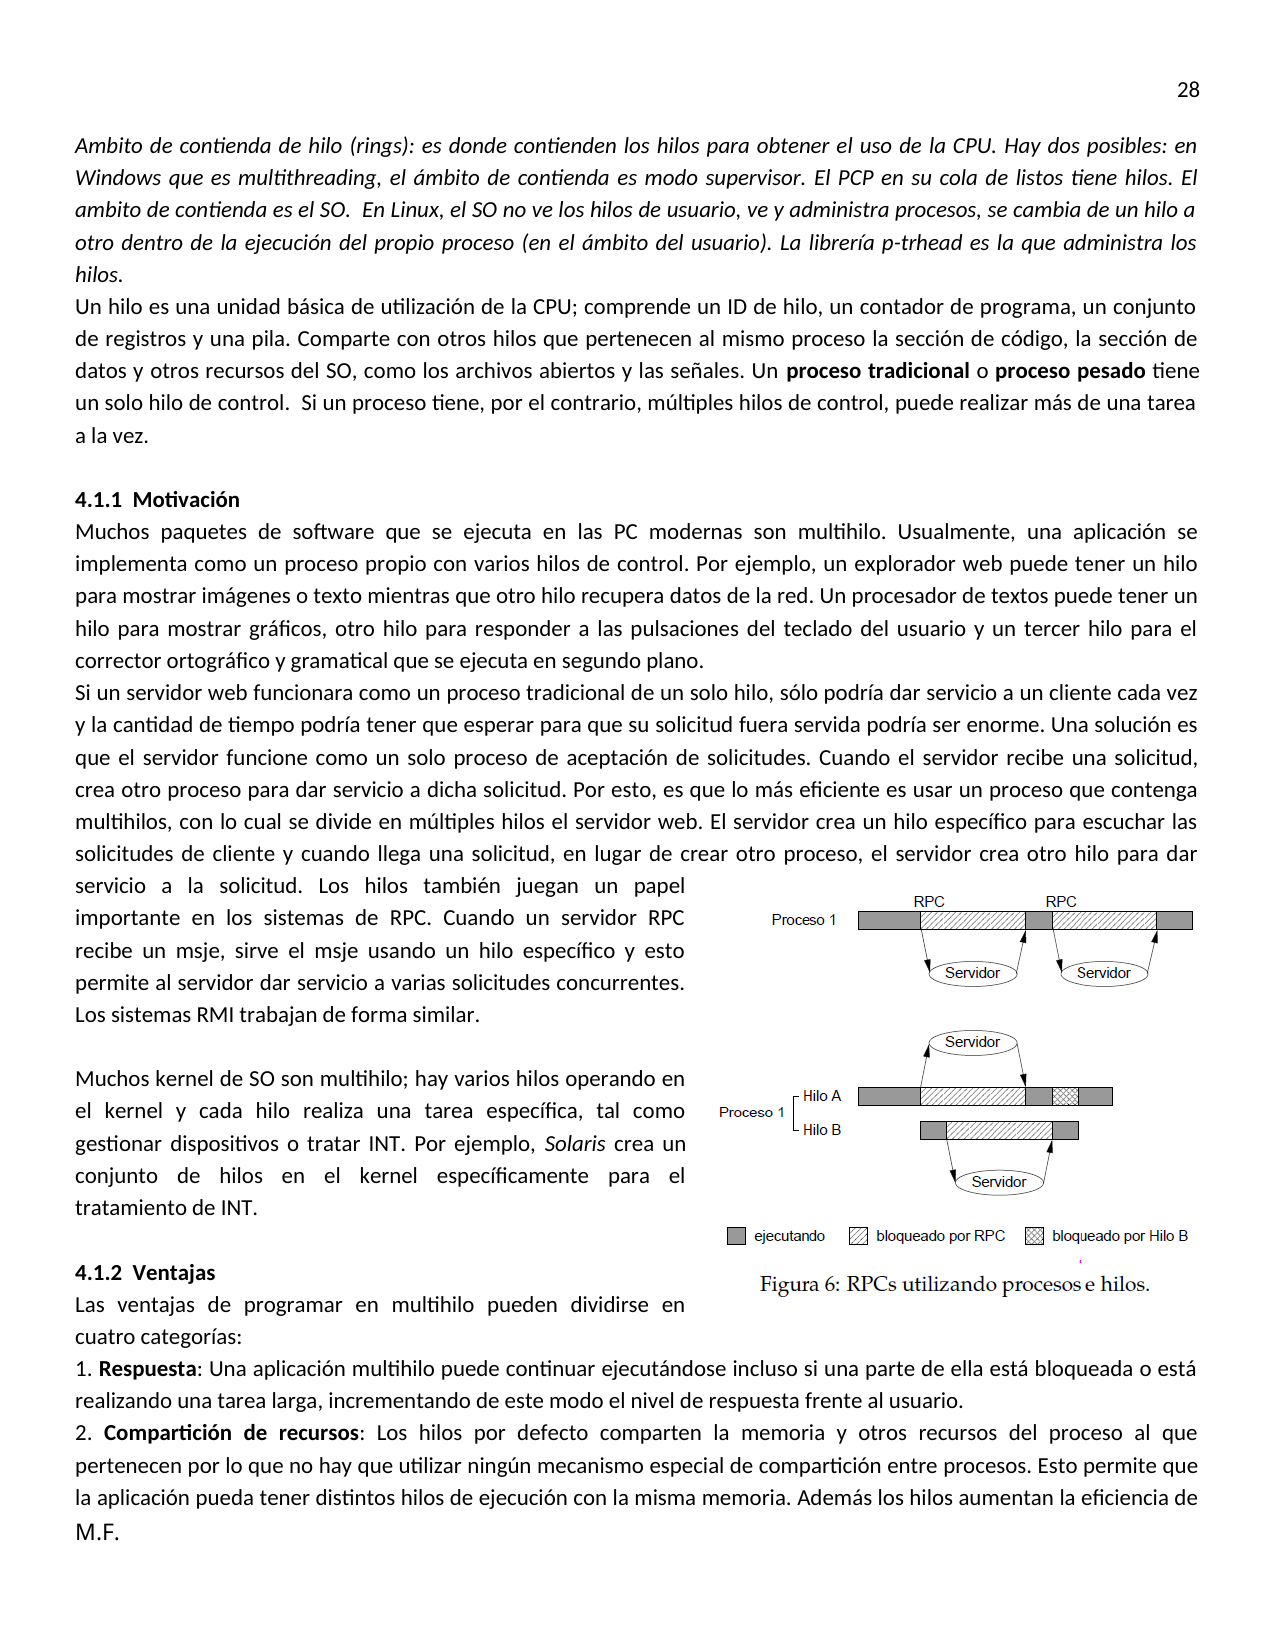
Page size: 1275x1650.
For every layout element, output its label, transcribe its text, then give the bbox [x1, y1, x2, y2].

text Si un servidor web funcionara como un proceso tradicional de un solo hilo, sólo podría dar servicio a un cliente cada vez y la cantidad de tiempo podría tener que esperar para que su solicitud fuera servida podría ser enorme. Una solución es que el servidor funcione como un solo proceso de aceptación de solicitudes. Cuando el servidor recibe una solicitud, crea otro proceso para dar servicio a dicha solicitud. Por esto, es que lo más eficiente es usar un proceso que contenga multihilos, con lo cual se divide en múltiples hilos el servidor web. El servidor crea un hilo específico para escuchar las solicitudes de cliente y cuando llega una solicitud, en lugar de crear otro proceso, el servidor crea otro hilo para dar servicio a la solicitud. Los hilos también juegan un papel importante en los sistemas de RPC. Cuando un servidor RPC recibe un msje, sirve el msje usando un hilo específico y esto permite al servidor dar servicio a varias solicitudes concurrentes. Los sistemas RMI trabajan de forma similar. [75, 678, 1200, 1028]
text Ambito de contienda de hilo (rings): es donde contienden los hilos para obtener el uso de la CPU. Hay dos posibles: en Windows que es multithreading, el ámbito de contienda es modo supervisor. El PCP en su cola de listos tiene hilos. El ambito de contienda es el SO. En Linux, el SO no ve los hilos de usuario, ve y administra procesos, se cambia de un hilo a otro dentro de la ejecución del propio proceso (en el ámbito del usuario). La librería p-trhead es la que administra los hilos. [75, 131, 1200, 288]
text 1. Respuesta: Una aplicación multihilo puede continuar ejecutándose incluso si una parte de ella está bloqueada o está realizando una tarea larga, incrementando de este modo el nivel de respuesta frente al usuario. [75, 1354, 1200, 1414]
text Las ventajas de programar en multihilo pueden dividirse en cuatro categorías: [75, 1290, 1200, 1350]
text Muchos kernel de SO son multihilo; hay varios hilos operando en el kernel y cada hilo realiza una tarea específica, tal como gestionar dispositivos o tratar INT. Por ejemplo, Solaris crea un conjunto de hilos en el kernel específicamente para el tratamiento de INT. [75, 1064, 705, 1221]
text Un hilo es una unidad básica de utilización de la CPU; comprende un ID de hilo, un contador de programa, un conjunto de registros y una pila. Comparte con otros hilos que pertenecen al mismo proceso la sección de código, la sección de datos y otros recursos del SO, como los archivos abiertos y las señales. Un proceso tradicional o proceso pesado tiene un solo hilo de control. Si un proceso tiene, por el contrario, múltiples hilos de control, puede realizar más de una tarea a la vez. [75, 292, 1200, 449]
text 4.1.1 Motivación [75, 485, 1200, 513]
text Muchos paquetes de software que se ejecuta en las PC modernas son multihilo. Usualmente, una aplicación se implementa como un proceso propio con varios hilos de control. Por ejemplo, un explorador web puede tener un hilo para mostrar imágenes o texto mientras que otro hilo recupera datos de la red. Un procesador de textos puede tener un hilo para mostrar gráficos, otro hilo para responder a las pulsaciones del teclado del usuario y un tercer hilo para el corrector ortográfico y gramatical que se ejecuta en segundo plano. [75, 517, 1200, 674]
text 4.1.2 Ventajas [75, 1258, 705, 1286]
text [75, 1418, 1200, 1511]
picture [705, 887, 1212, 1303]
